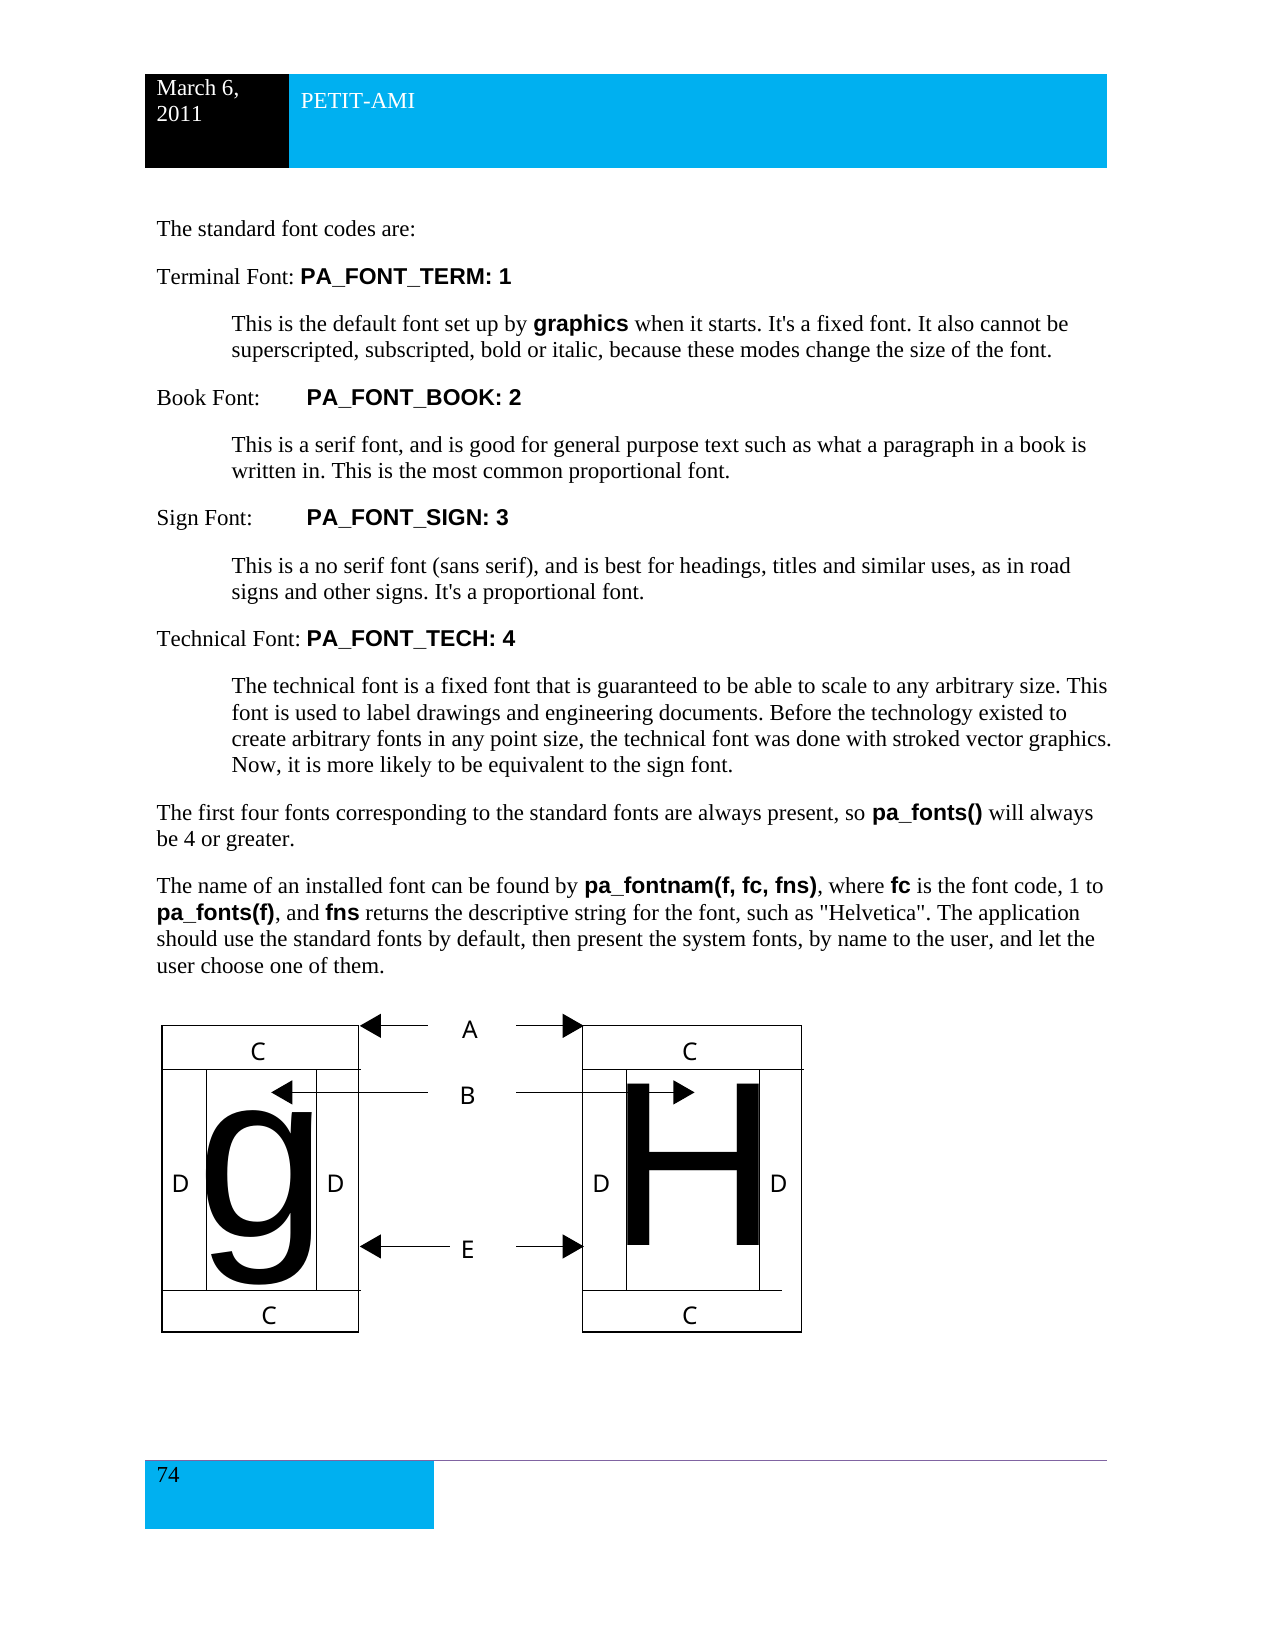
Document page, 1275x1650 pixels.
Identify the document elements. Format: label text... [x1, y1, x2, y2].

text Book Font: PA_FONT_BOOK: 2 [156, 383, 1118, 410]
text This is a serif font, and is good for general purpose text such as what a paragraph in a book is written in. This is the most common proportional font. [231, 431, 1118, 483]
text Sign Font: PA_FONT_SIGN: 3 [156, 504, 1118, 531]
text Terminal Font: PA_FONT_TERM: 1 [156, 263, 1118, 289]
text The standard font codes are: [156, 215, 1118, 242]
text The first four fonts corresponding to the standard fonts are always present, so pa_fonts() will always be 4 or greater. [156, 799, 1118, 852]
text The name of an installed font can be found by pa_fontnam(f, fc, fns), where fc is the font code, 1 to pa_fonts(f), and fns returns the descriptive string for the font, such as "Helvetica". The application should use the standard fonts by default, then present the system fonts, by name to the user, and let the user choose one of them. [156, 872, 1118, 978]
text The technical font is a fixed font that is guaranteed to be able to scale to any arbitrary size. This font is used to label drawings and engineering documents. Before the technology existed to create arbitrary fonts in any point size, the technical font was done with stroked vector graphics. Now, it is more likely to be equivalent to the sign font. [231, 672, 1118, 778]
text This is the default font set up by graphics when it starts. It's a fixed font. It also cannot be superscripted, subscripted, bold or italic, because these modes change the size of the font. [231, 310, 1118, 363]
text Technical Font: PA_FONT_TECH: 4 [156, 625, 1118, 652]
text This is a no serif font (sans serif), and is best for headings, titles and similar uses, as in road signs and other signs. It's a proportional font. [231, 552, 1118, 604]
